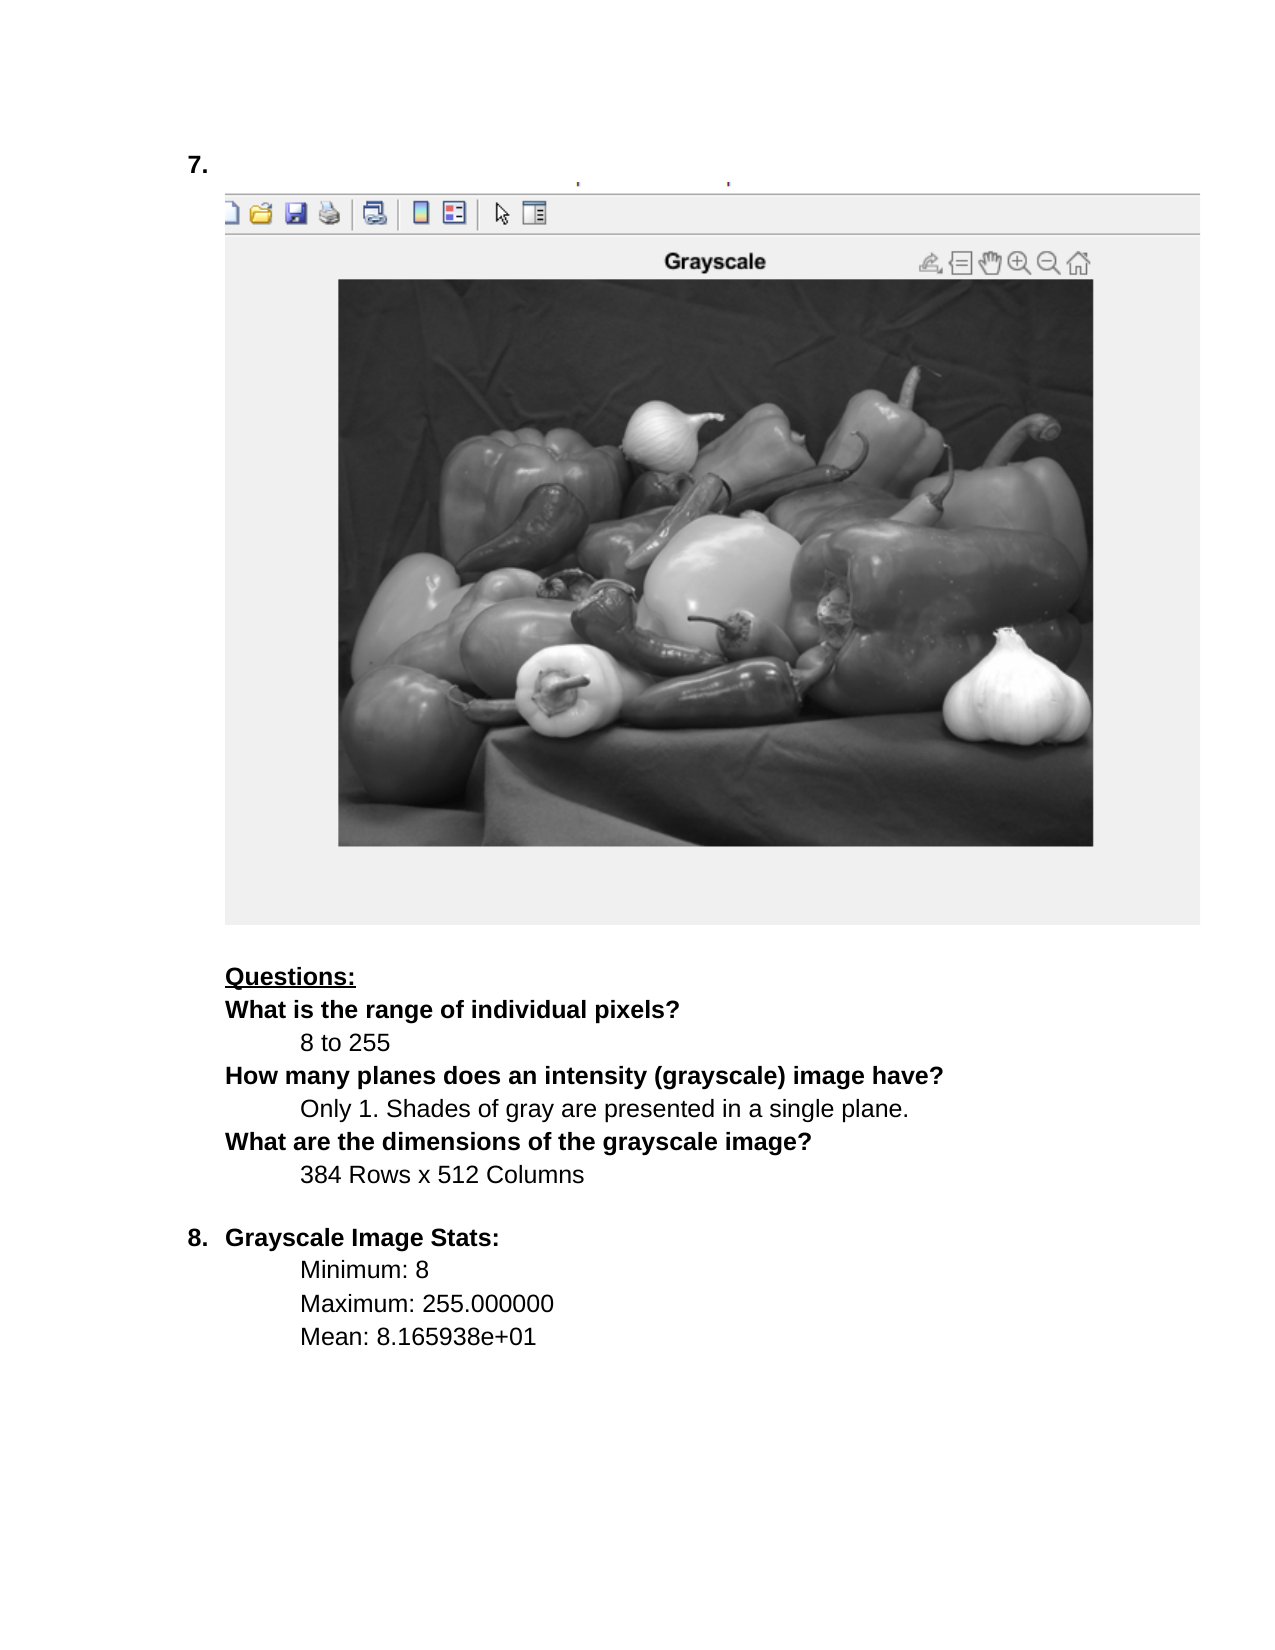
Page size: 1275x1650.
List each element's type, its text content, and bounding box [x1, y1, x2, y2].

picture [225, 182, 1200, 925]
list Grayscale Image Stats: Minimum: 8 Maximum: 255.000000 Mean: 8.165938e+01 [187, 1222, 1125, 1350]
